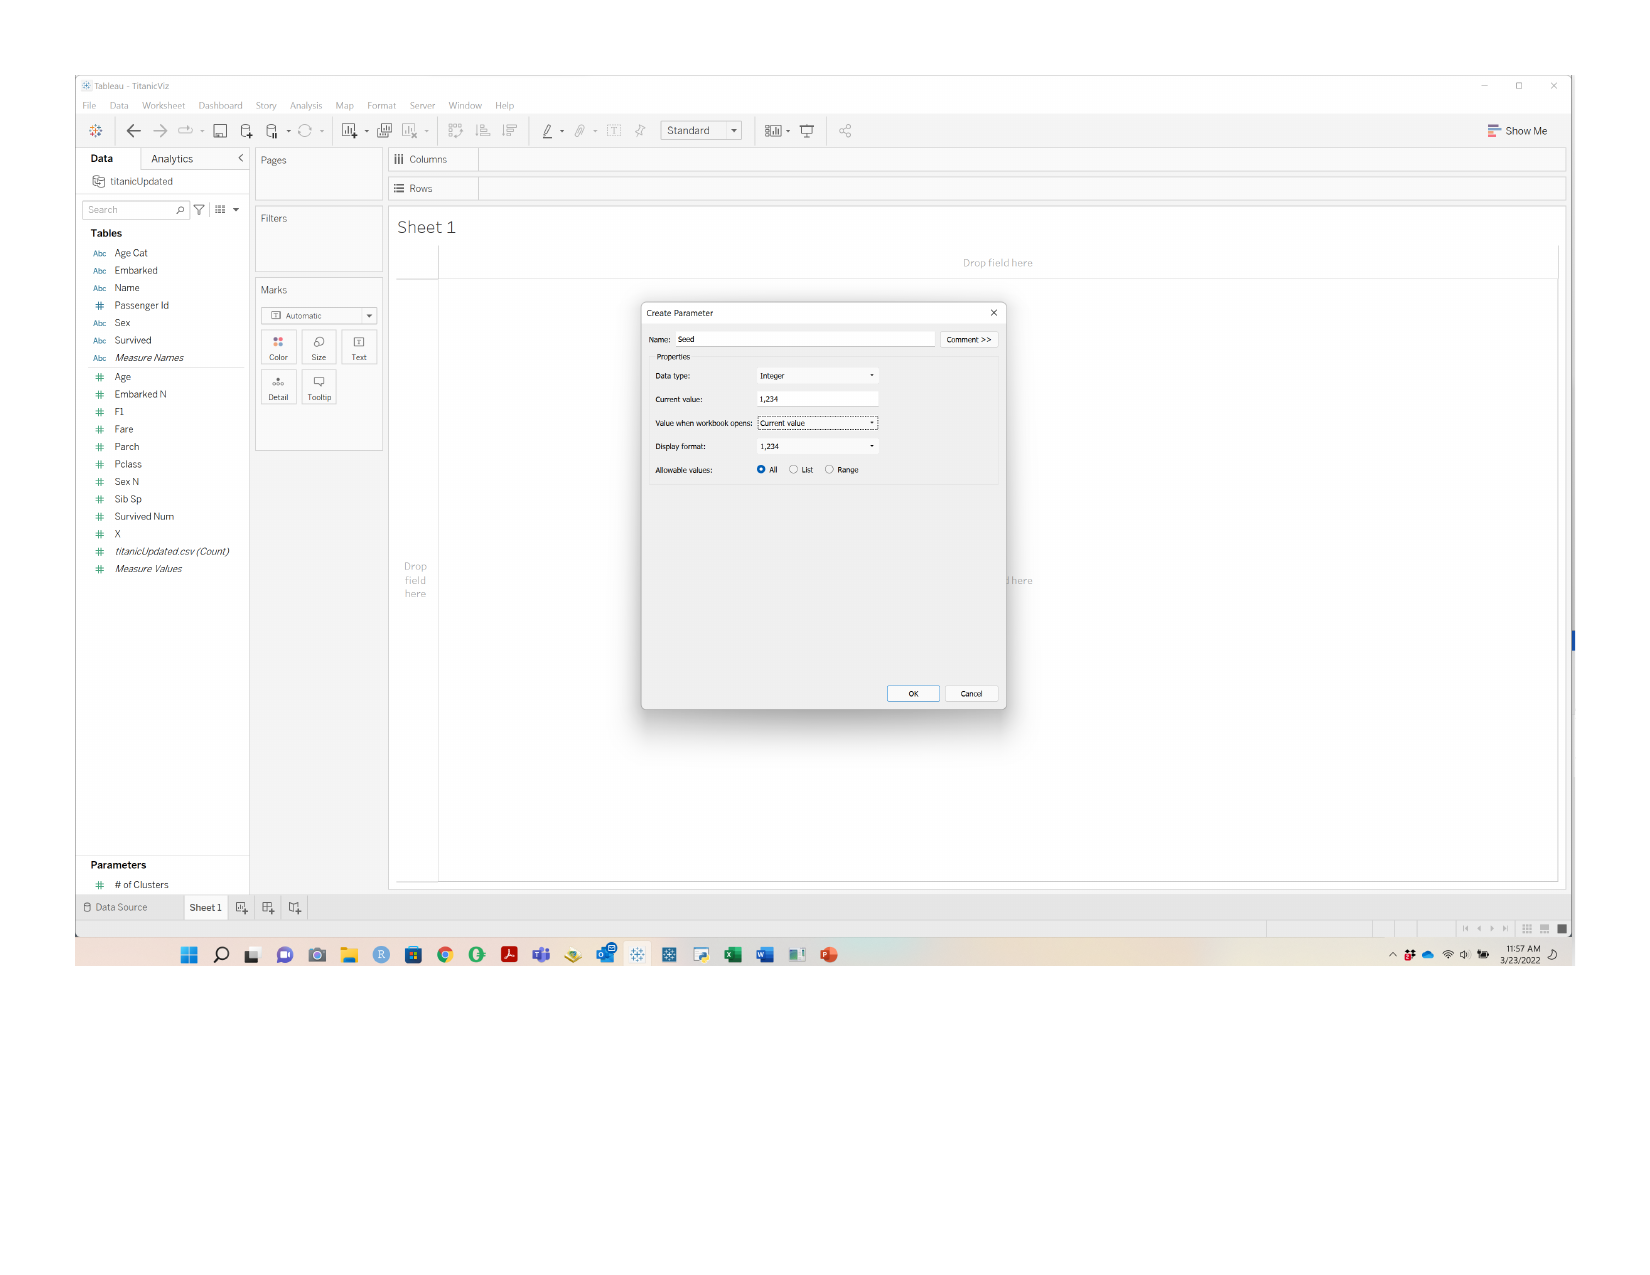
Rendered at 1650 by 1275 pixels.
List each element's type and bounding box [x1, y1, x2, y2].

picture [75, 75, 1575, 966]
